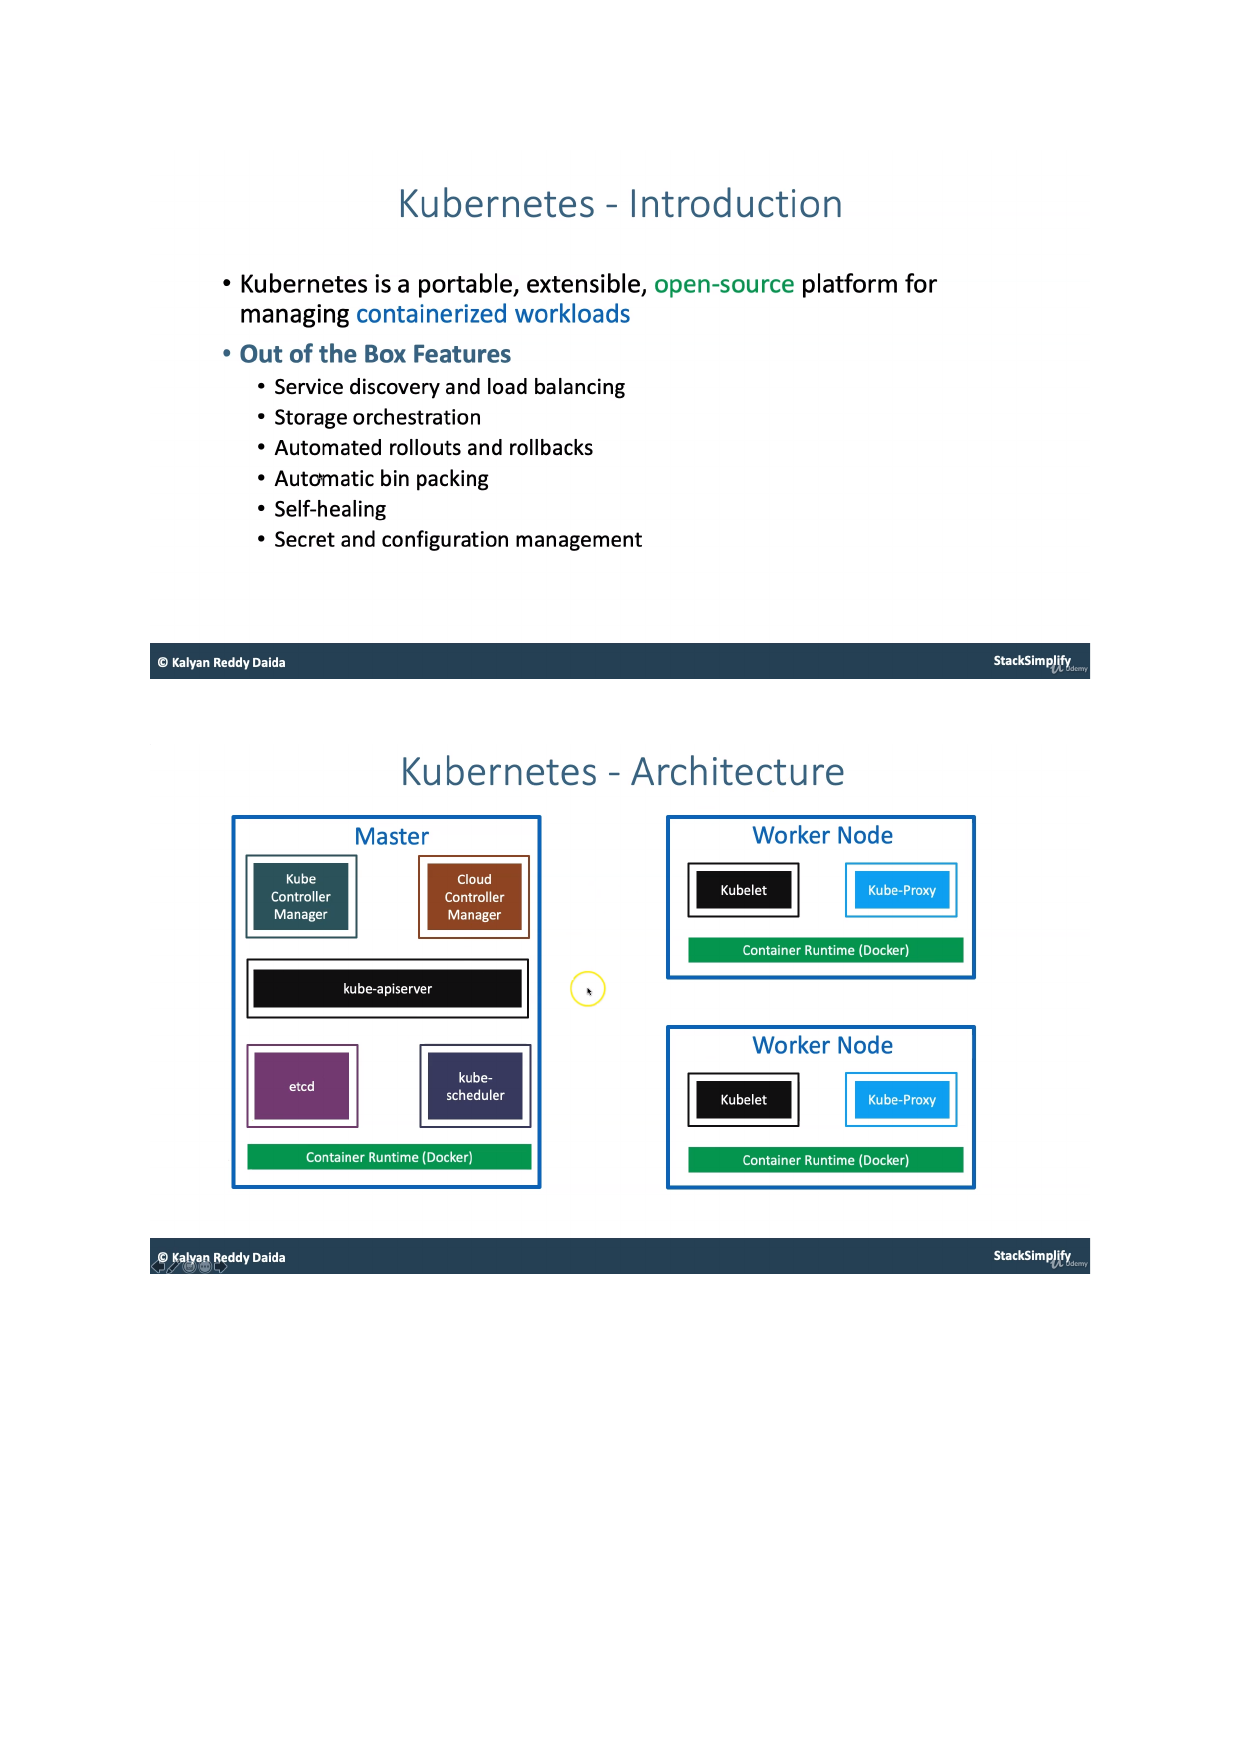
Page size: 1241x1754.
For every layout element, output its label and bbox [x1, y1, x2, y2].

picture [150, 150, 1091, 679]
picture [150, 744, 1091, 1274]
